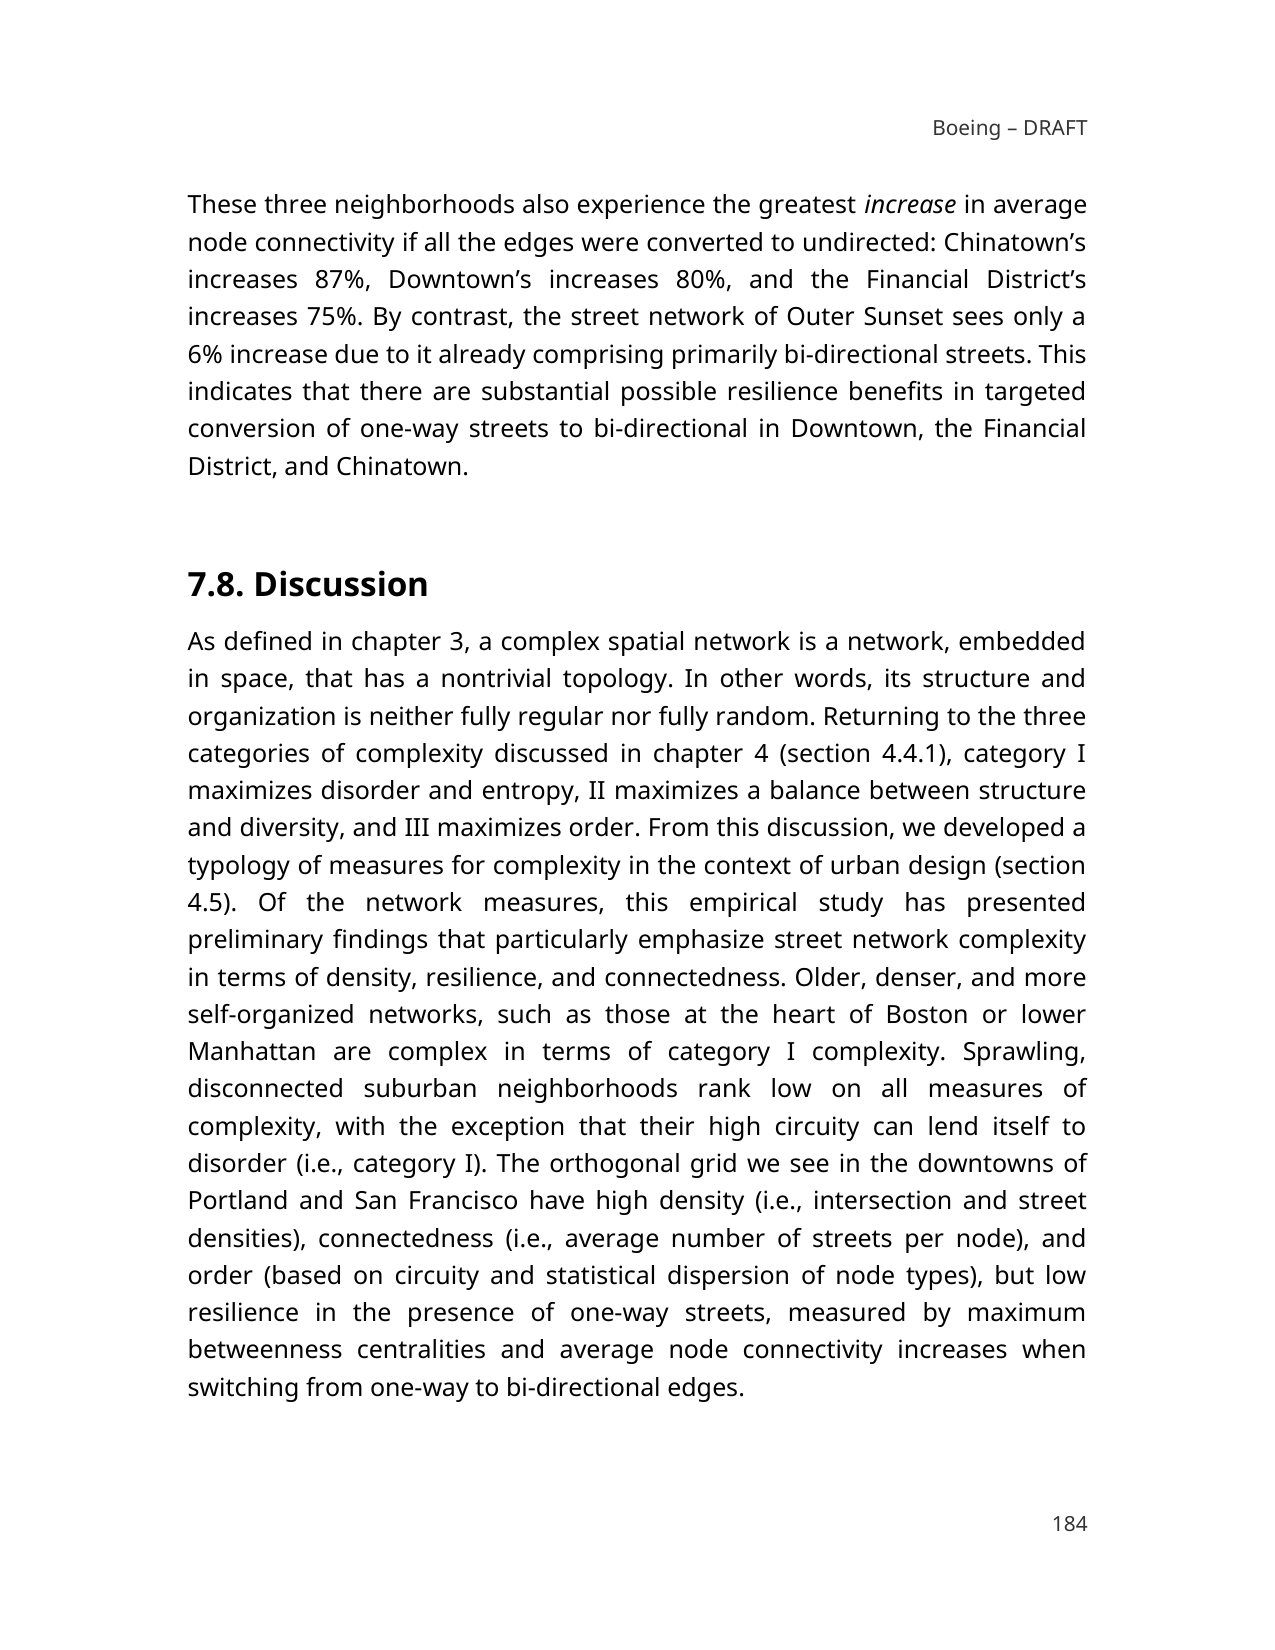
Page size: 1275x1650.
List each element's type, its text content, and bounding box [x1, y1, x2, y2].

text As defined in chapter 3, a complex spatial network is a network, embedded in space, that has a nontrivial topology. In other words, its structure and organization is neither fully regular nor fully random. Returning to the three categories of complexity discussed in chapter 4 (section 4.4.1), category I maximizes disorder and entropy, II maximizes a balance between structure and diversity, and III maximizes order. From this discussion, we developed a typology of measures for complexity in the context of urban design (section 4.5). Of the network measures, this empirical study has presented preliminary findings that particularly emphasize street network complexity in terms of density, resilience, and connectedness. Older, denser, and more self-organized networks, such as those at the heart of Boston or lower Manhattan are complex in terms of category I complexity. Sprawling, disconnected suburban neighborhoods rank low on all measures of complexity, with the exception that their high circuity can lend itself to disorder (i.e., category I). The orthogonal grid we see in the downtowns of Portland and San Francisco have high density (i.e., intersection and street densities), connectedness (i.e., average number of streets per node), and order (based on circuity and statistical dispersion of node types), but low resilience in the presence of one-way streets, measured by maximum betweenness centralities and average node connectivity increases when switching from one-way to bi-directional edges. [187, 624, 1087, 1404]
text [187, 187, 1087, 482]
subtitle Discussion [187, 561, 1087, 607]
